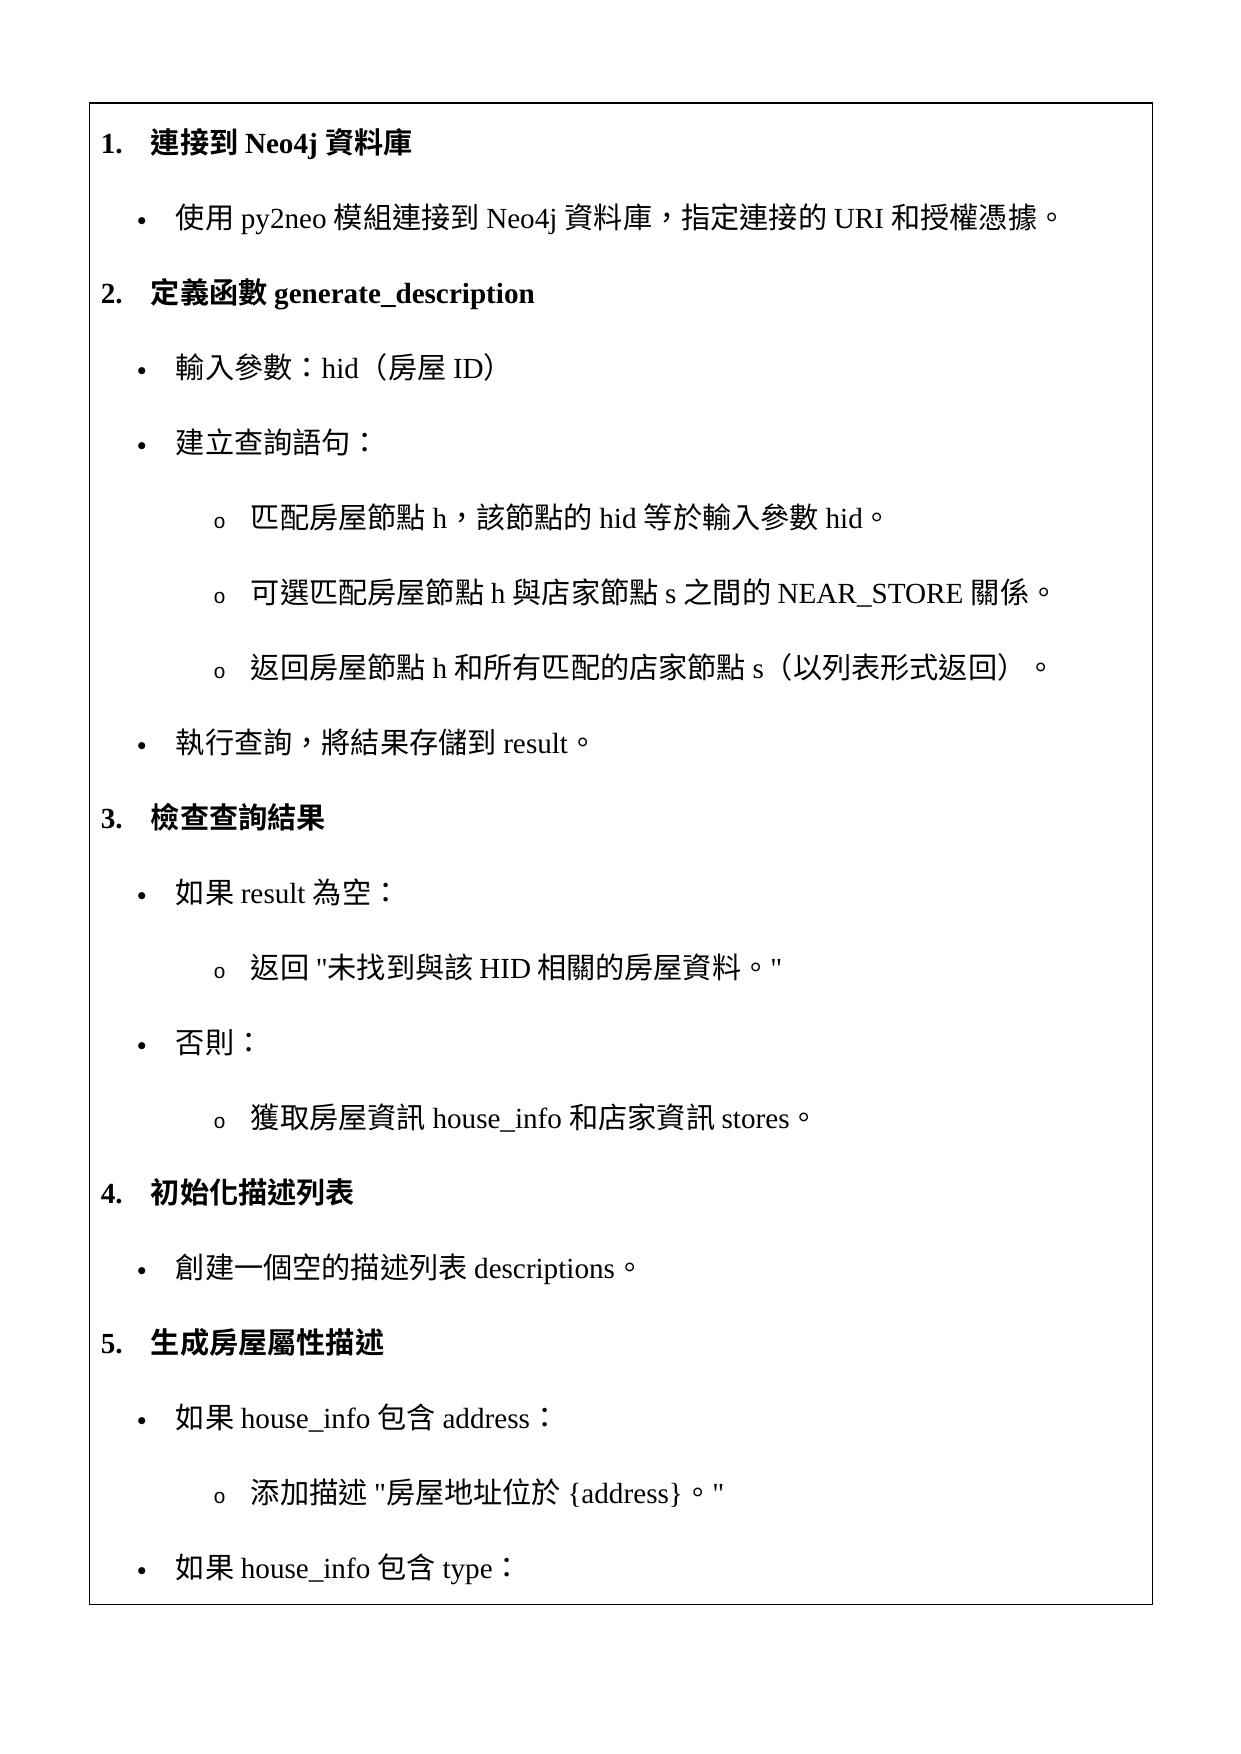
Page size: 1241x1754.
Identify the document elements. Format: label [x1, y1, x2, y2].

table_cell [90, 104, 1152, 1604]
